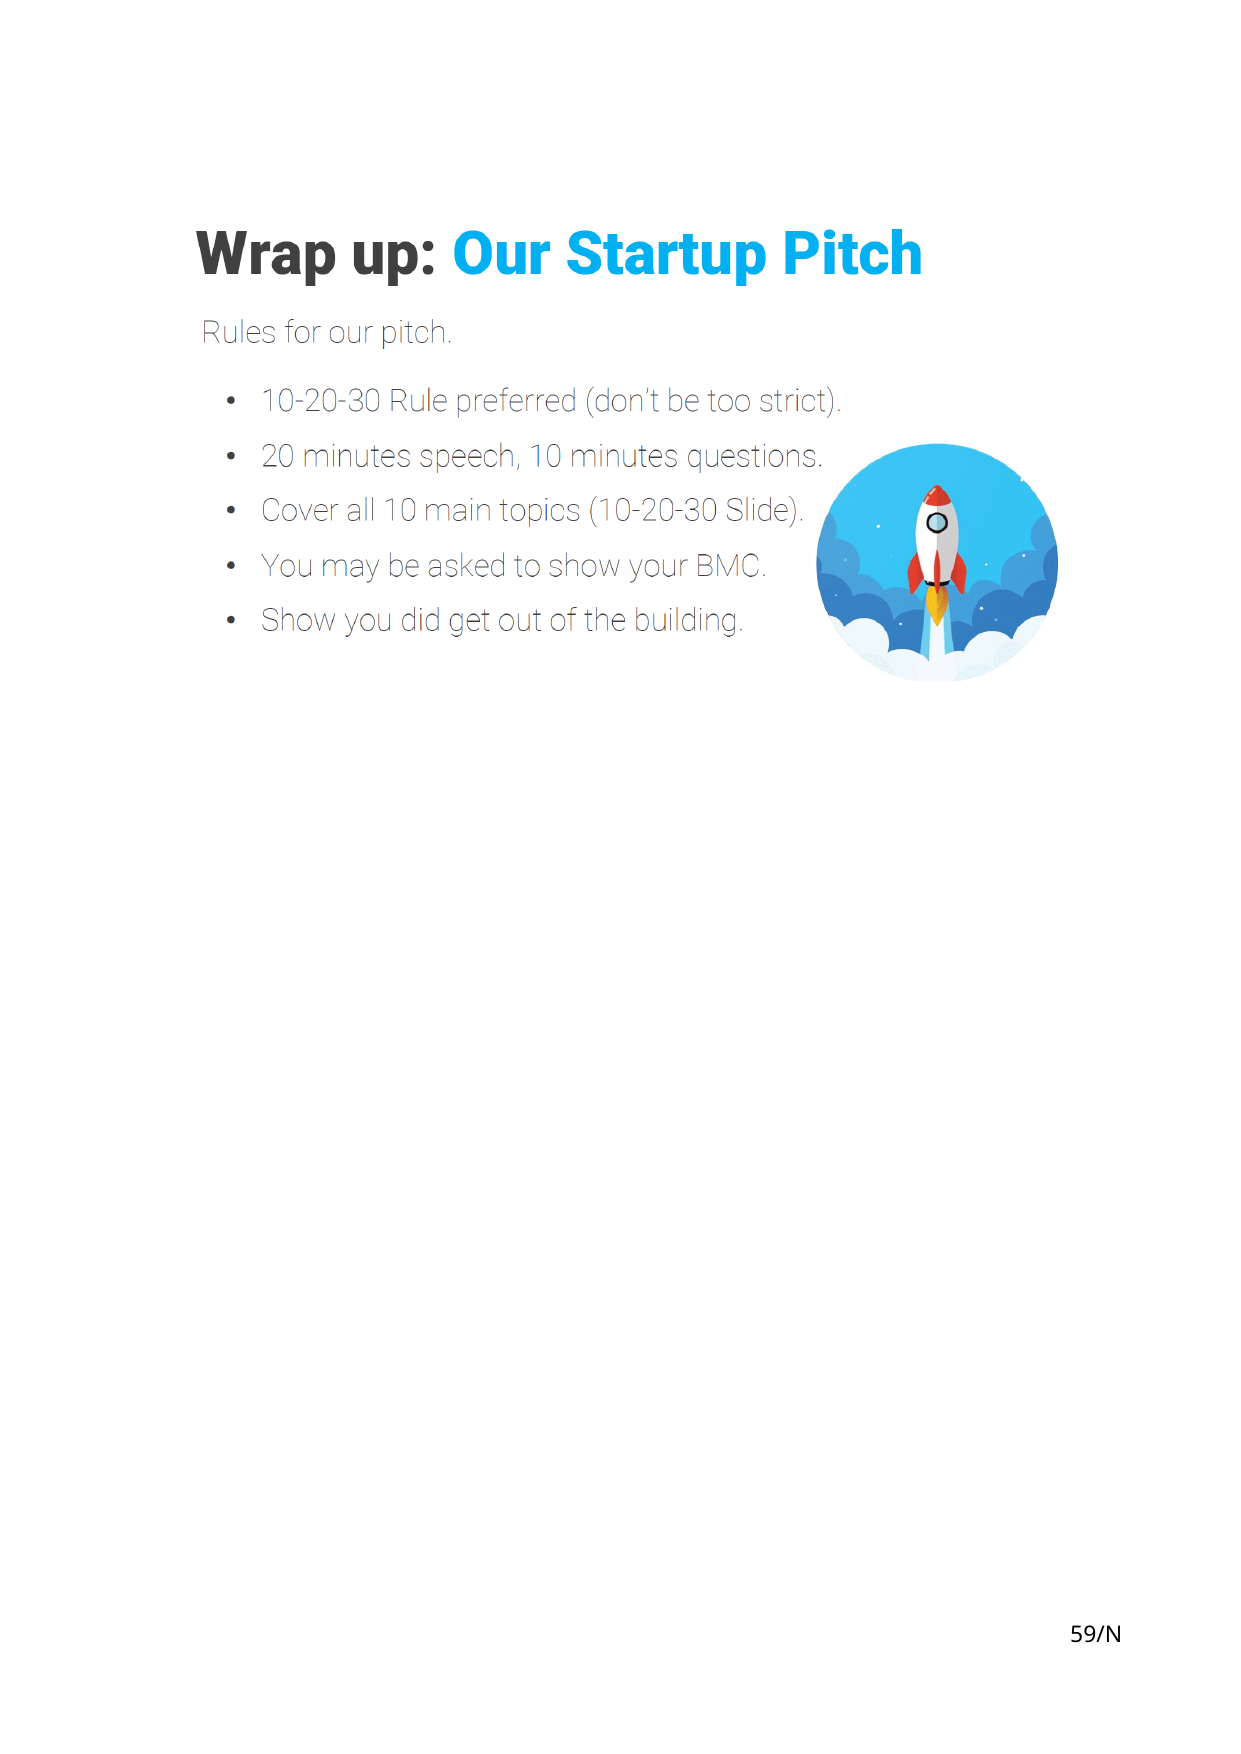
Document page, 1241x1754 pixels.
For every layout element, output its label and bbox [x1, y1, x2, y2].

picture [177, 220, 1063, 681]
